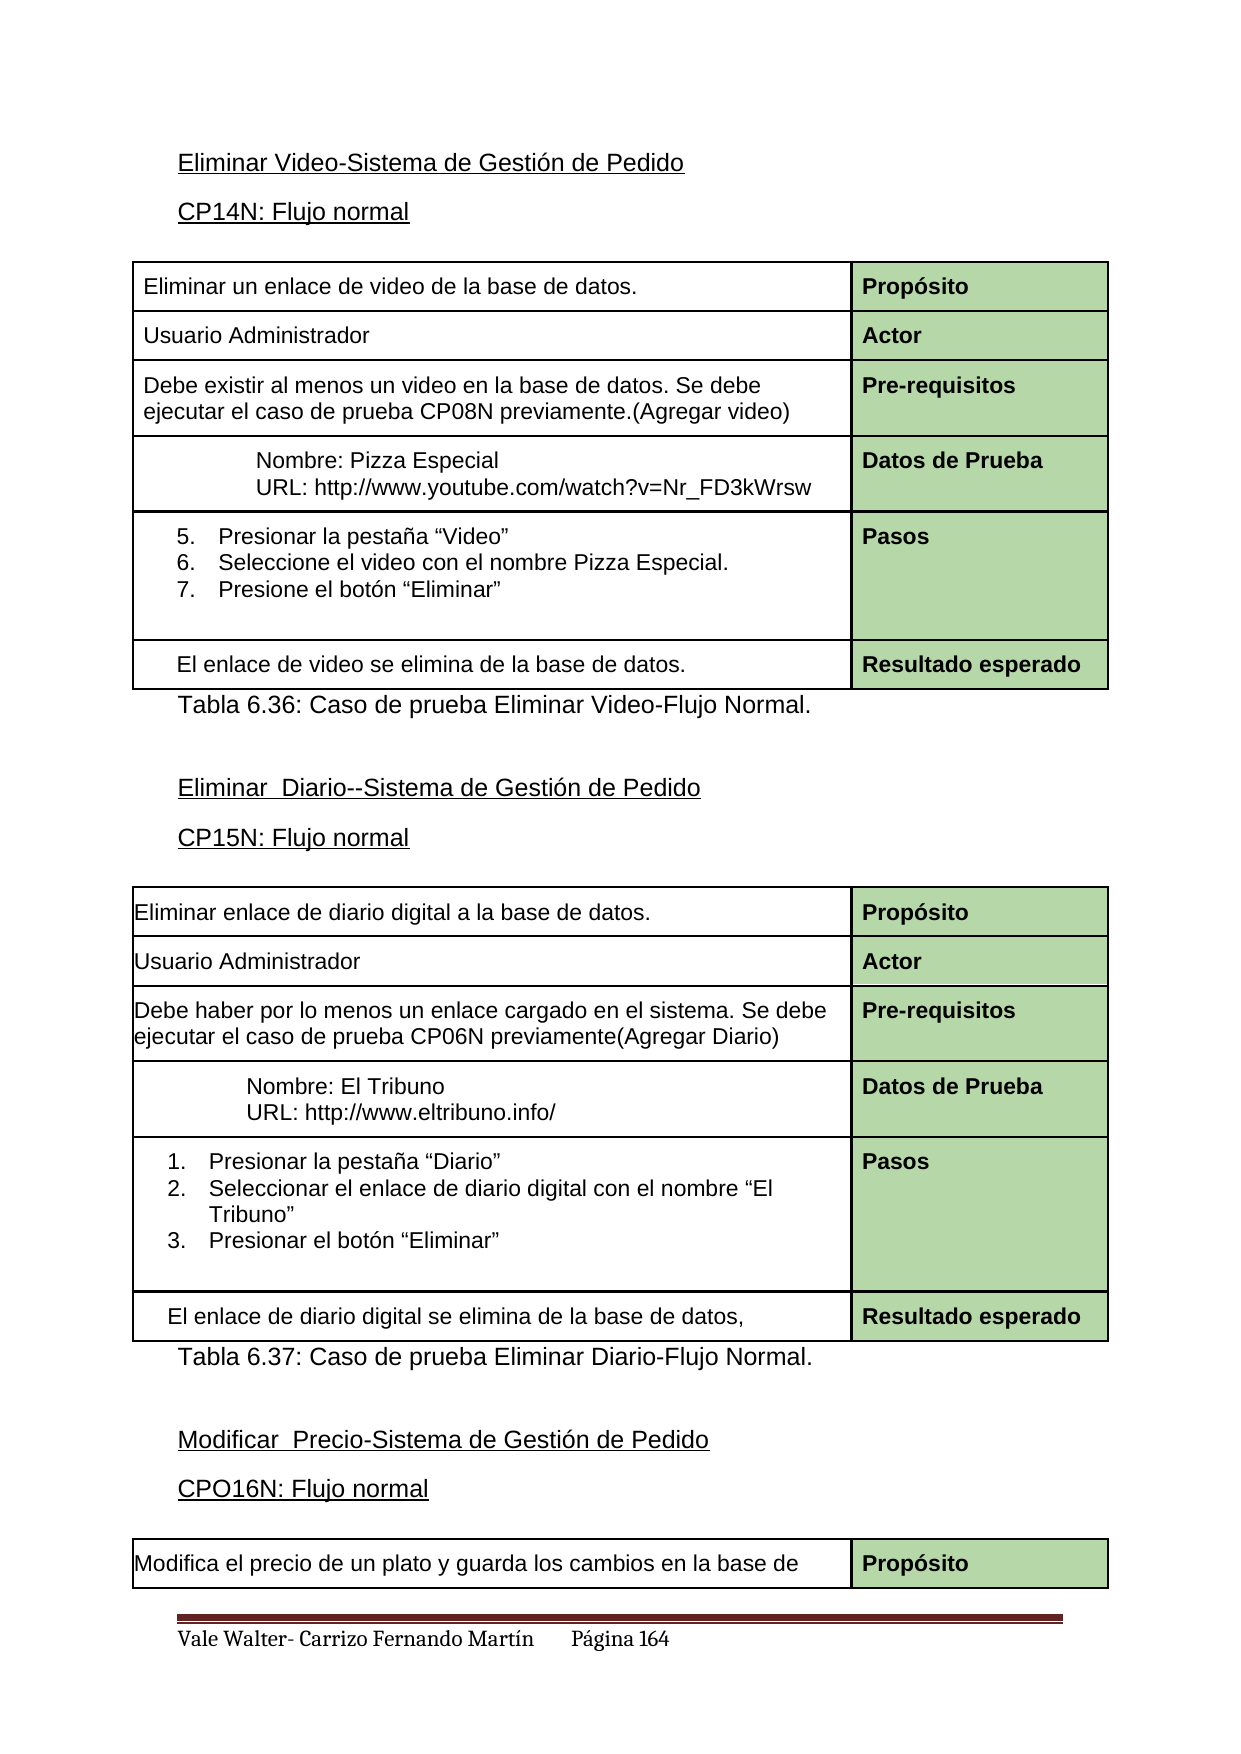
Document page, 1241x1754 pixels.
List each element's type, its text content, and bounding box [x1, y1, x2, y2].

text Eliminar Diario--Sistema de Gestión de Pedido [177, 773, 1063, 802]
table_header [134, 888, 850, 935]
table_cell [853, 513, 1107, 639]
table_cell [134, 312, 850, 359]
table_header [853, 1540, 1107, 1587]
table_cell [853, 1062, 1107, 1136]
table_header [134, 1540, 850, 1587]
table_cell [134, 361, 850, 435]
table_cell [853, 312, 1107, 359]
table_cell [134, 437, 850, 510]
text CPO16N: Flujo normal [177, 1474, 1063, 1503]
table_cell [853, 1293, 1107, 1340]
text Modificar Precio-Sistema de Gestión de Pedido [177, 1425, 1063, 1453]
text CP15N: Flujo normal [177, 823, 1063, 851]
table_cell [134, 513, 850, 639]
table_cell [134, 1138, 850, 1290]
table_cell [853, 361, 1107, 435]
text Eliminar Video-Sistema de Gestión de Pedido [177, 148, 1063, 176]
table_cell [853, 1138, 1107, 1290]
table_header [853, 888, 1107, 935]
text Tabla 6.36: Caso de prueba Eliminar Video-Flujo Normal. [177, 690, 1063, 719]
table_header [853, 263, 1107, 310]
text Tabla 6.37: Caso de prueba Eliminar Diario-Flujo Normal. [177, 1342, 1063, 1371]
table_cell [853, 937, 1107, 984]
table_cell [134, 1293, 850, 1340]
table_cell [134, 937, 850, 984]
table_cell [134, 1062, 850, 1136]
text CP14N: Flujo normal [177, 197, 1063, 226]
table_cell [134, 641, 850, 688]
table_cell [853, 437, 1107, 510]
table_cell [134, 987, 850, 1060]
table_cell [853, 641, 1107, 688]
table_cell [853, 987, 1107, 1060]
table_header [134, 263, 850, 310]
